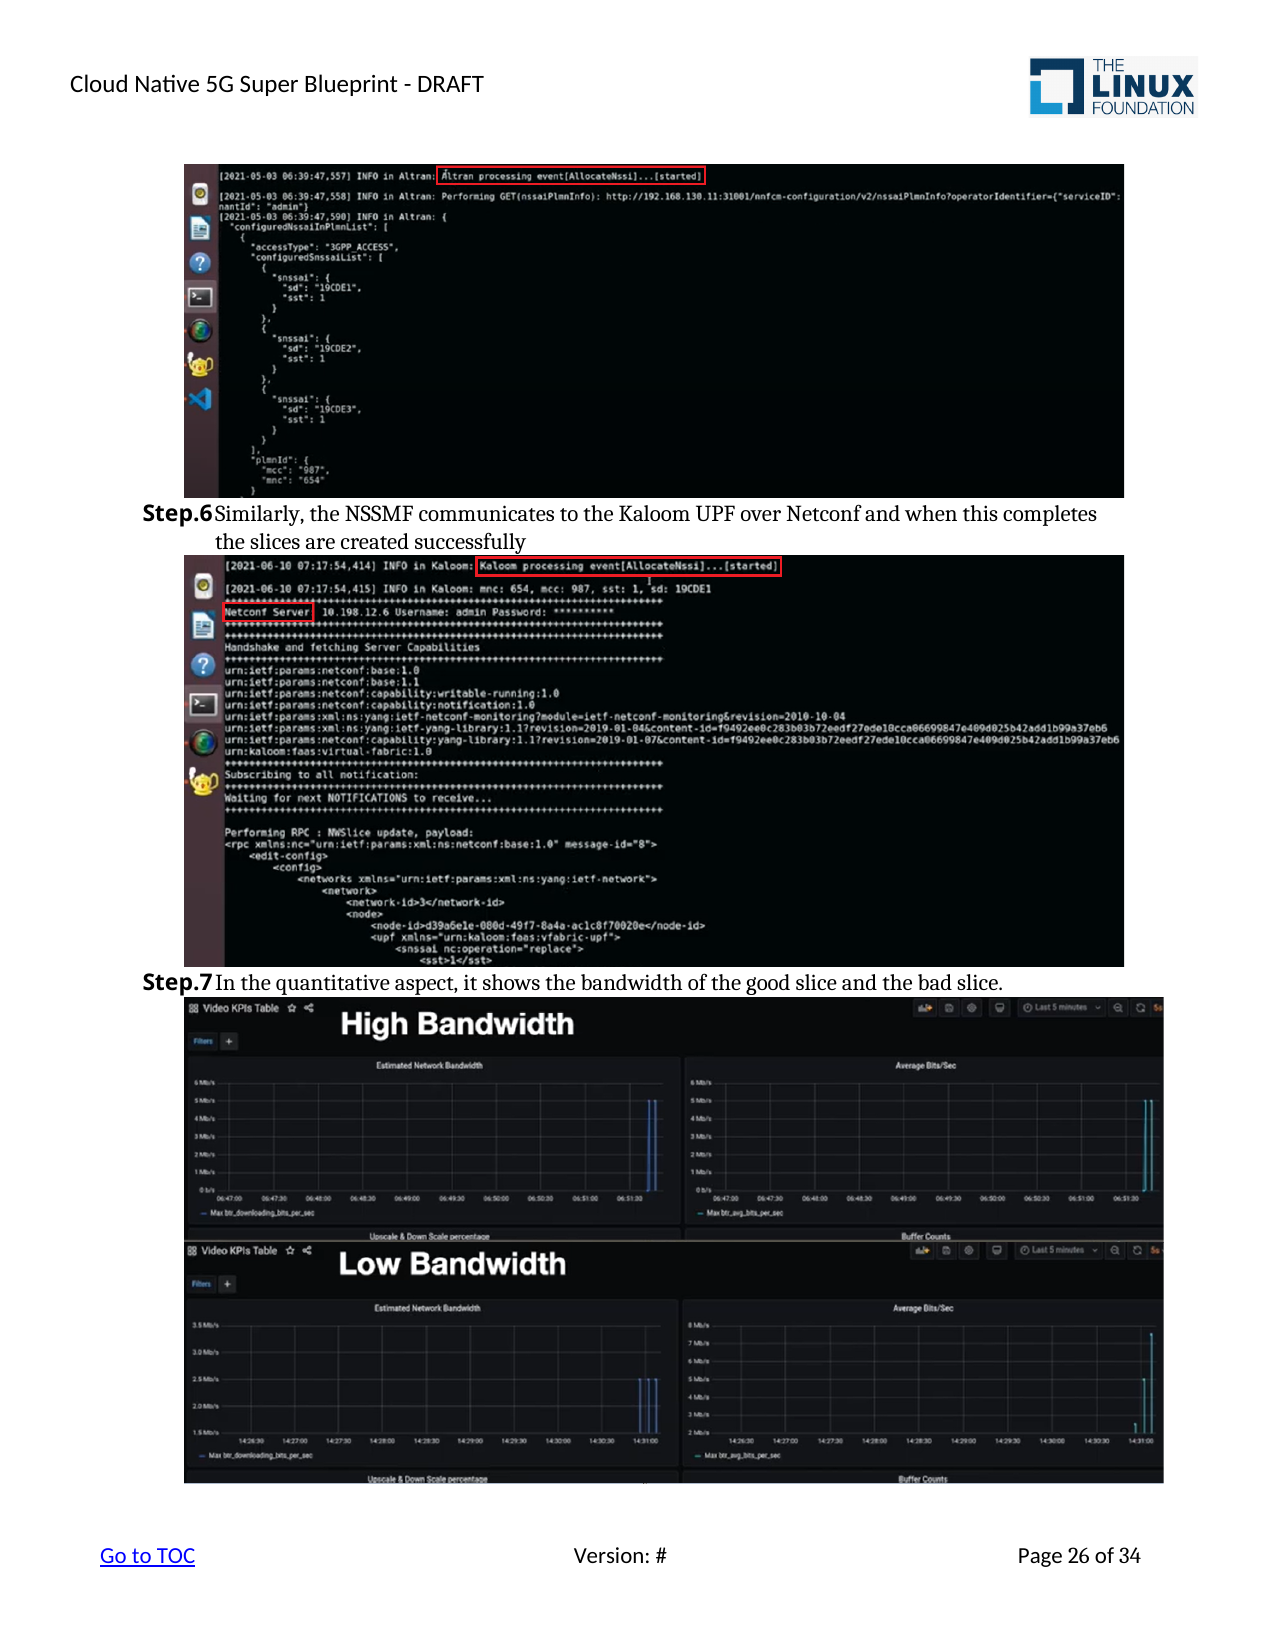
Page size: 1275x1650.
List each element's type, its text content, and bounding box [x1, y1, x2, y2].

picture [1028, 56, 1199, 118]
list Similarly, the NSSMF communicates to the Kaloom UPF over Netconf and when this completes the slices are created successfully [177, 497, 1127, 555]
picture [184, 164, 1125, 498]
picture [184, 997, 1164, 1484]
list In the quantitative aspect, it shows the bandwidth of the good slice and the bad slice. [177, 966, 1127, 997]
picture [184, 555, 1125, 967]
